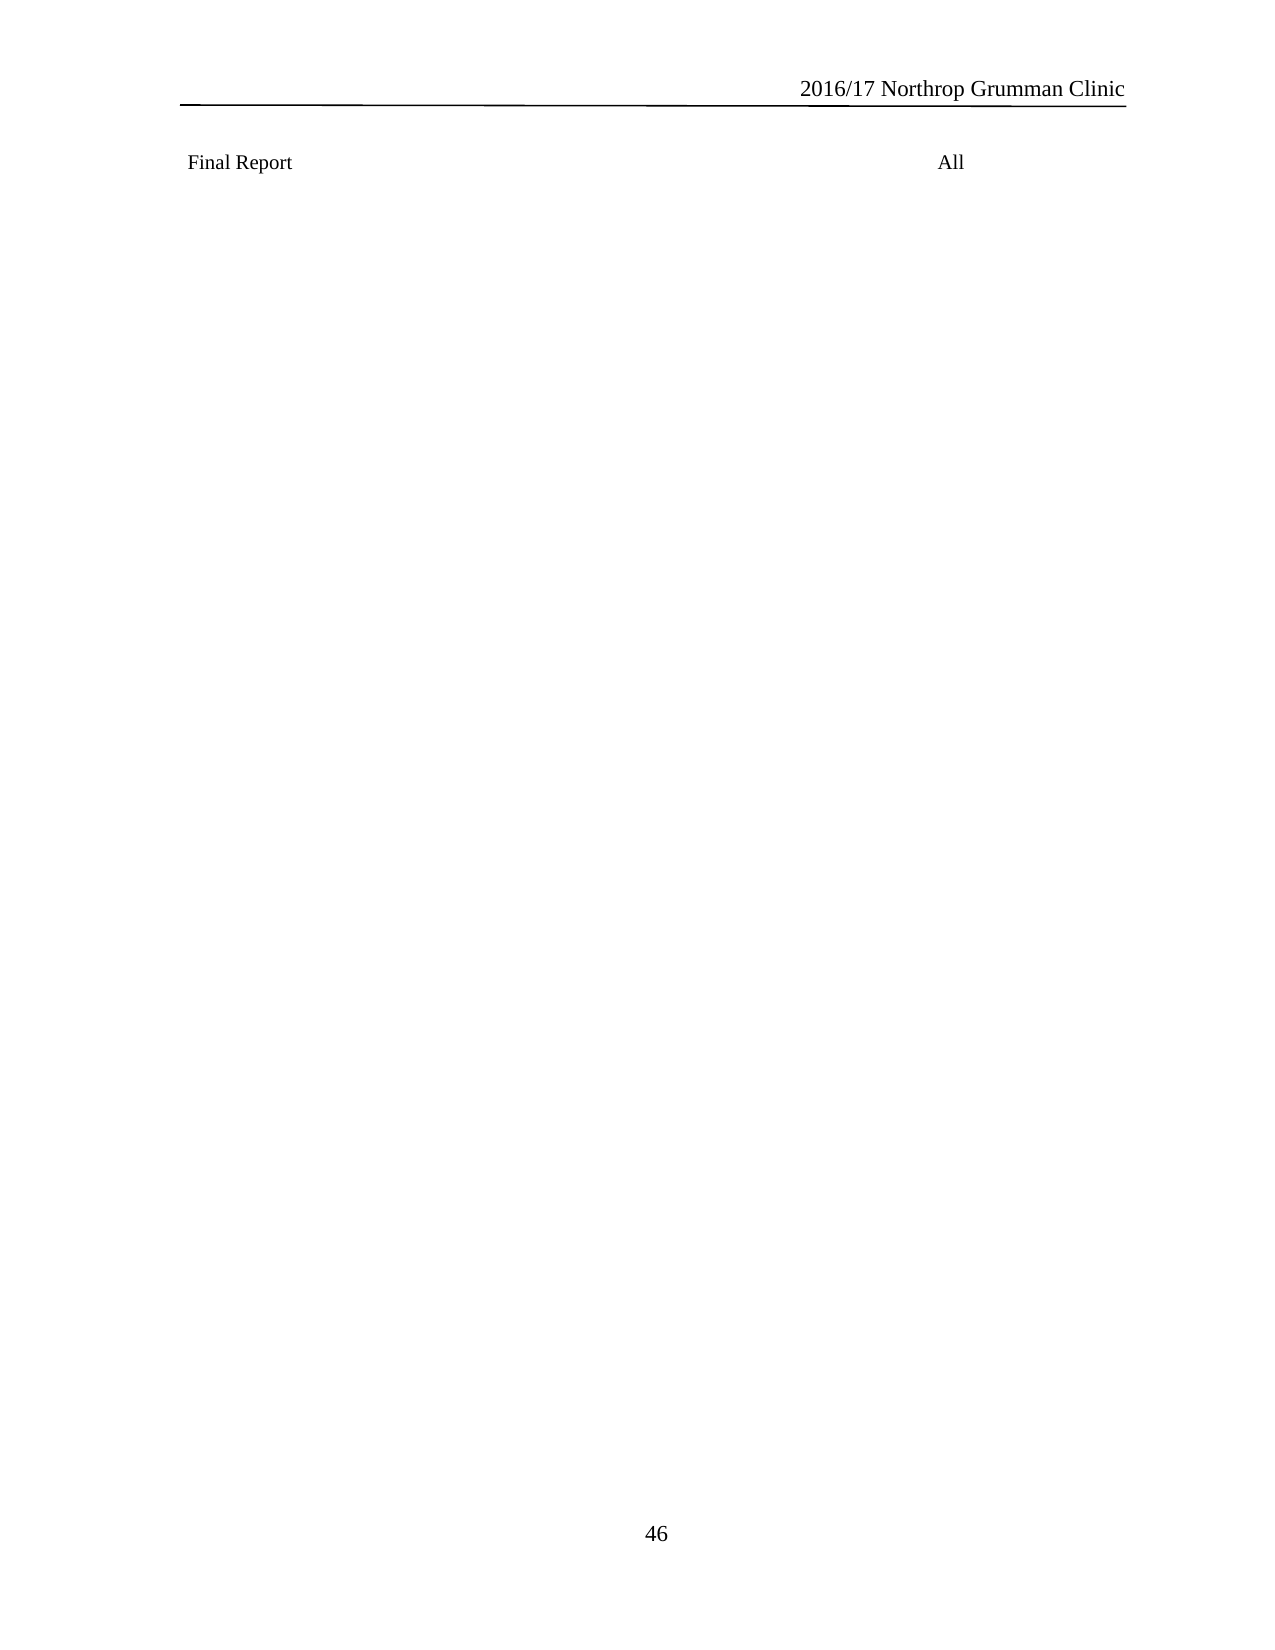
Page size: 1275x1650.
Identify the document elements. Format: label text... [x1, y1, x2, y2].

text Final Report All [187, 150, 1125, 174]
